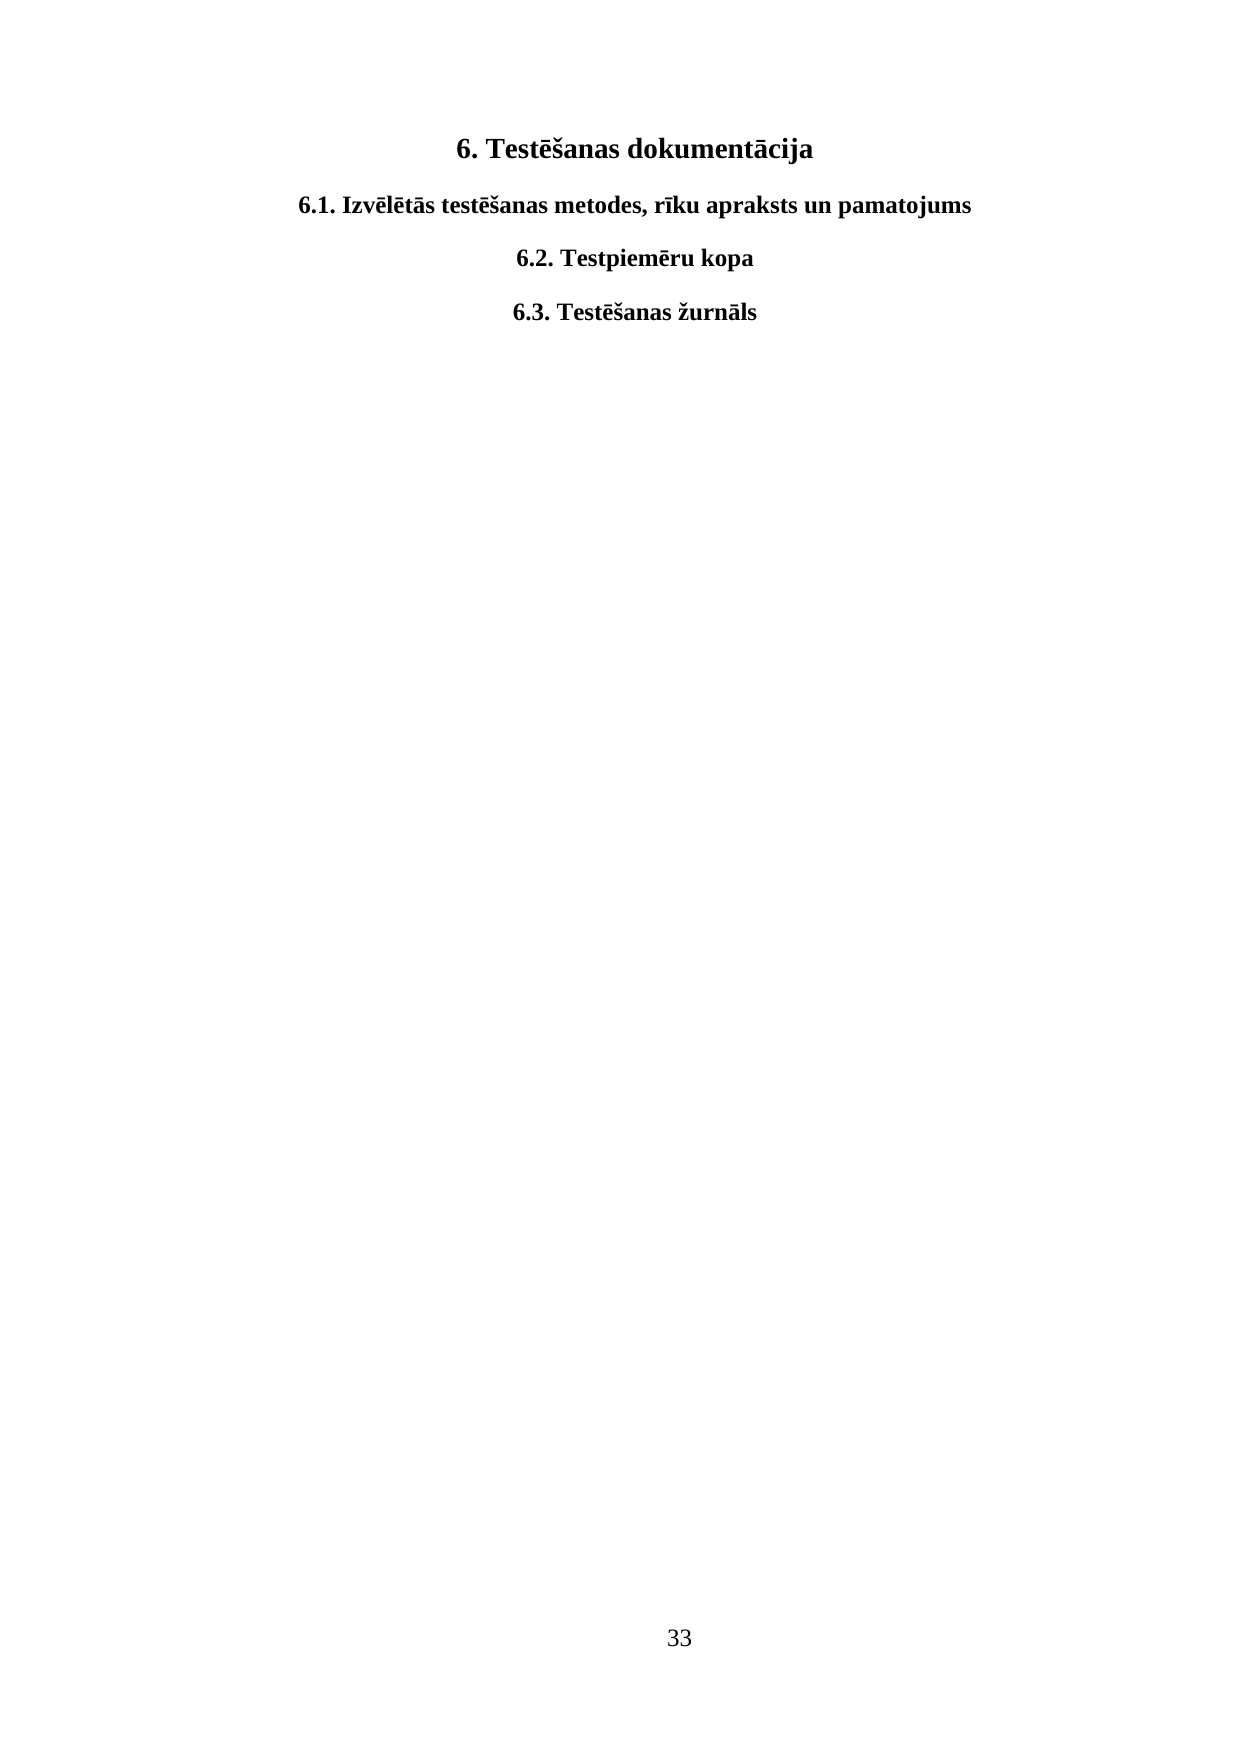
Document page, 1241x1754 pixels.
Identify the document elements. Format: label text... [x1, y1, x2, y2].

subtitle 6.1. Izvēlētās testēšanas metodes, rīku apraksts un pamatojums [148, 190, 1122, 218]
subtitle 6.2. Testpiemēru kopa [148, 243, 1122, 272]
subtitle 6. Testēšanas dokumentācija [148, 131, 1122, 165]
subtitle 6.3. Testēšanas žurnāls [148, 297, 1122, 326]
